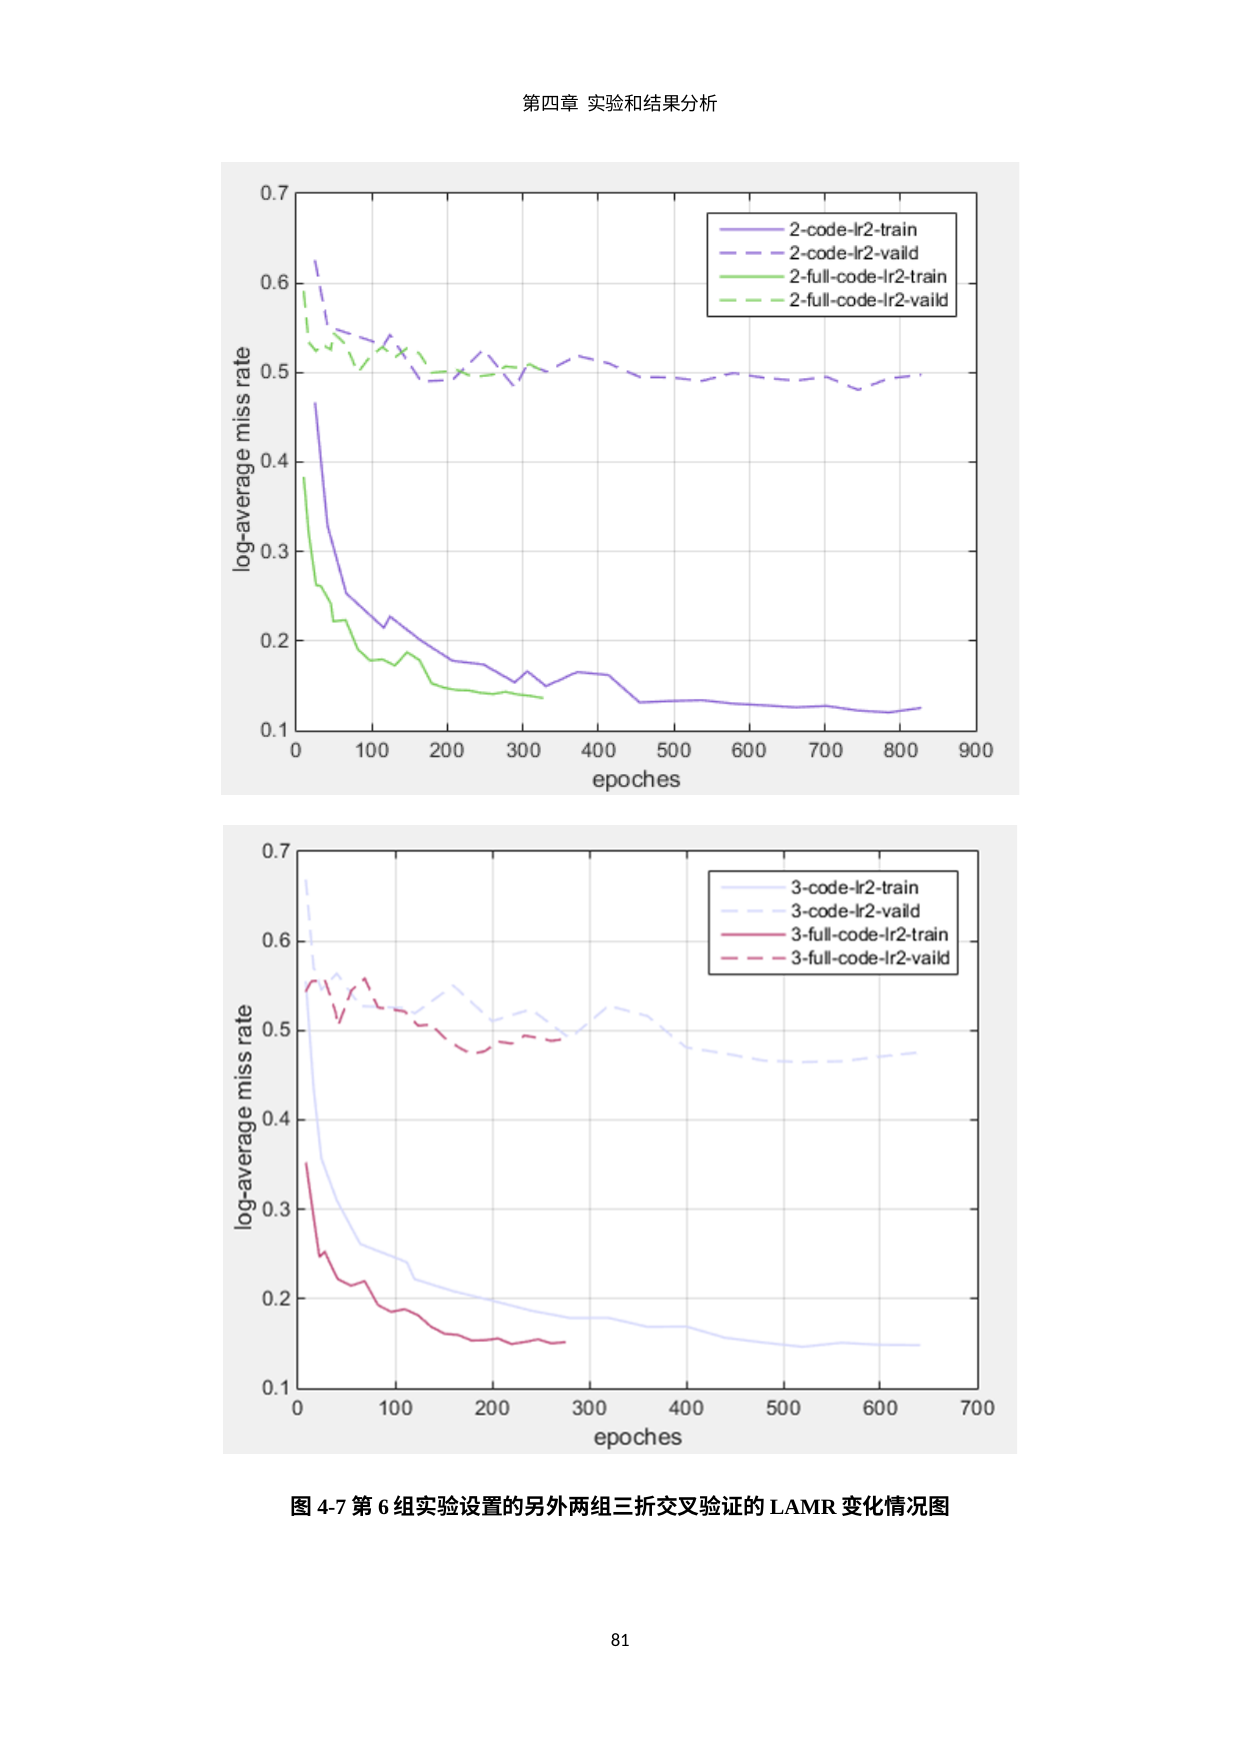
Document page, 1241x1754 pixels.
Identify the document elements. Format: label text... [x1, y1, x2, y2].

text 图 4-7 第6组实验设置的另外两组三折交叉验证的LAMR变化情况图 [187, 1489, 1053, 1521]
picture [221, 162, 1020, 795]
picture [223, 825, 1018, 1454]
